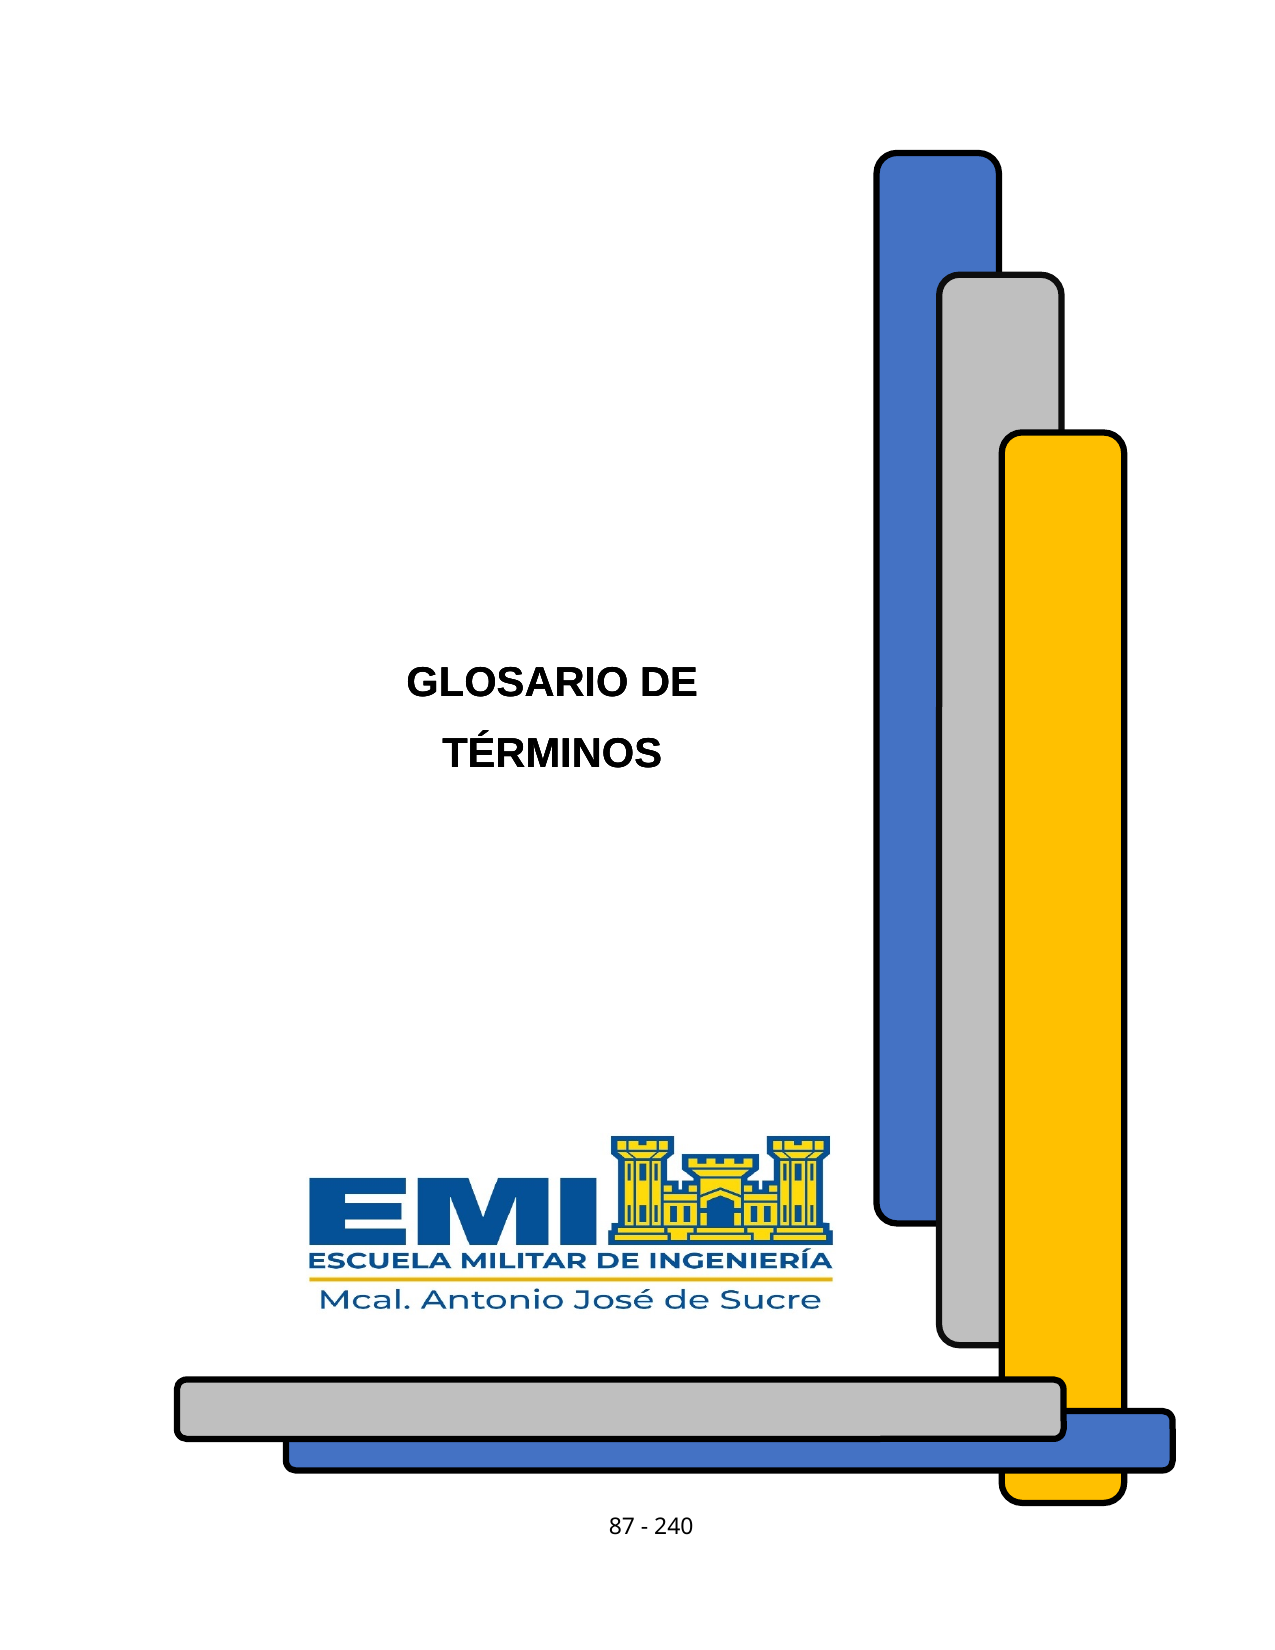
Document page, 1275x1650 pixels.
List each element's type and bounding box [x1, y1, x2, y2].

picture [305, 1133, 836, 1315]
